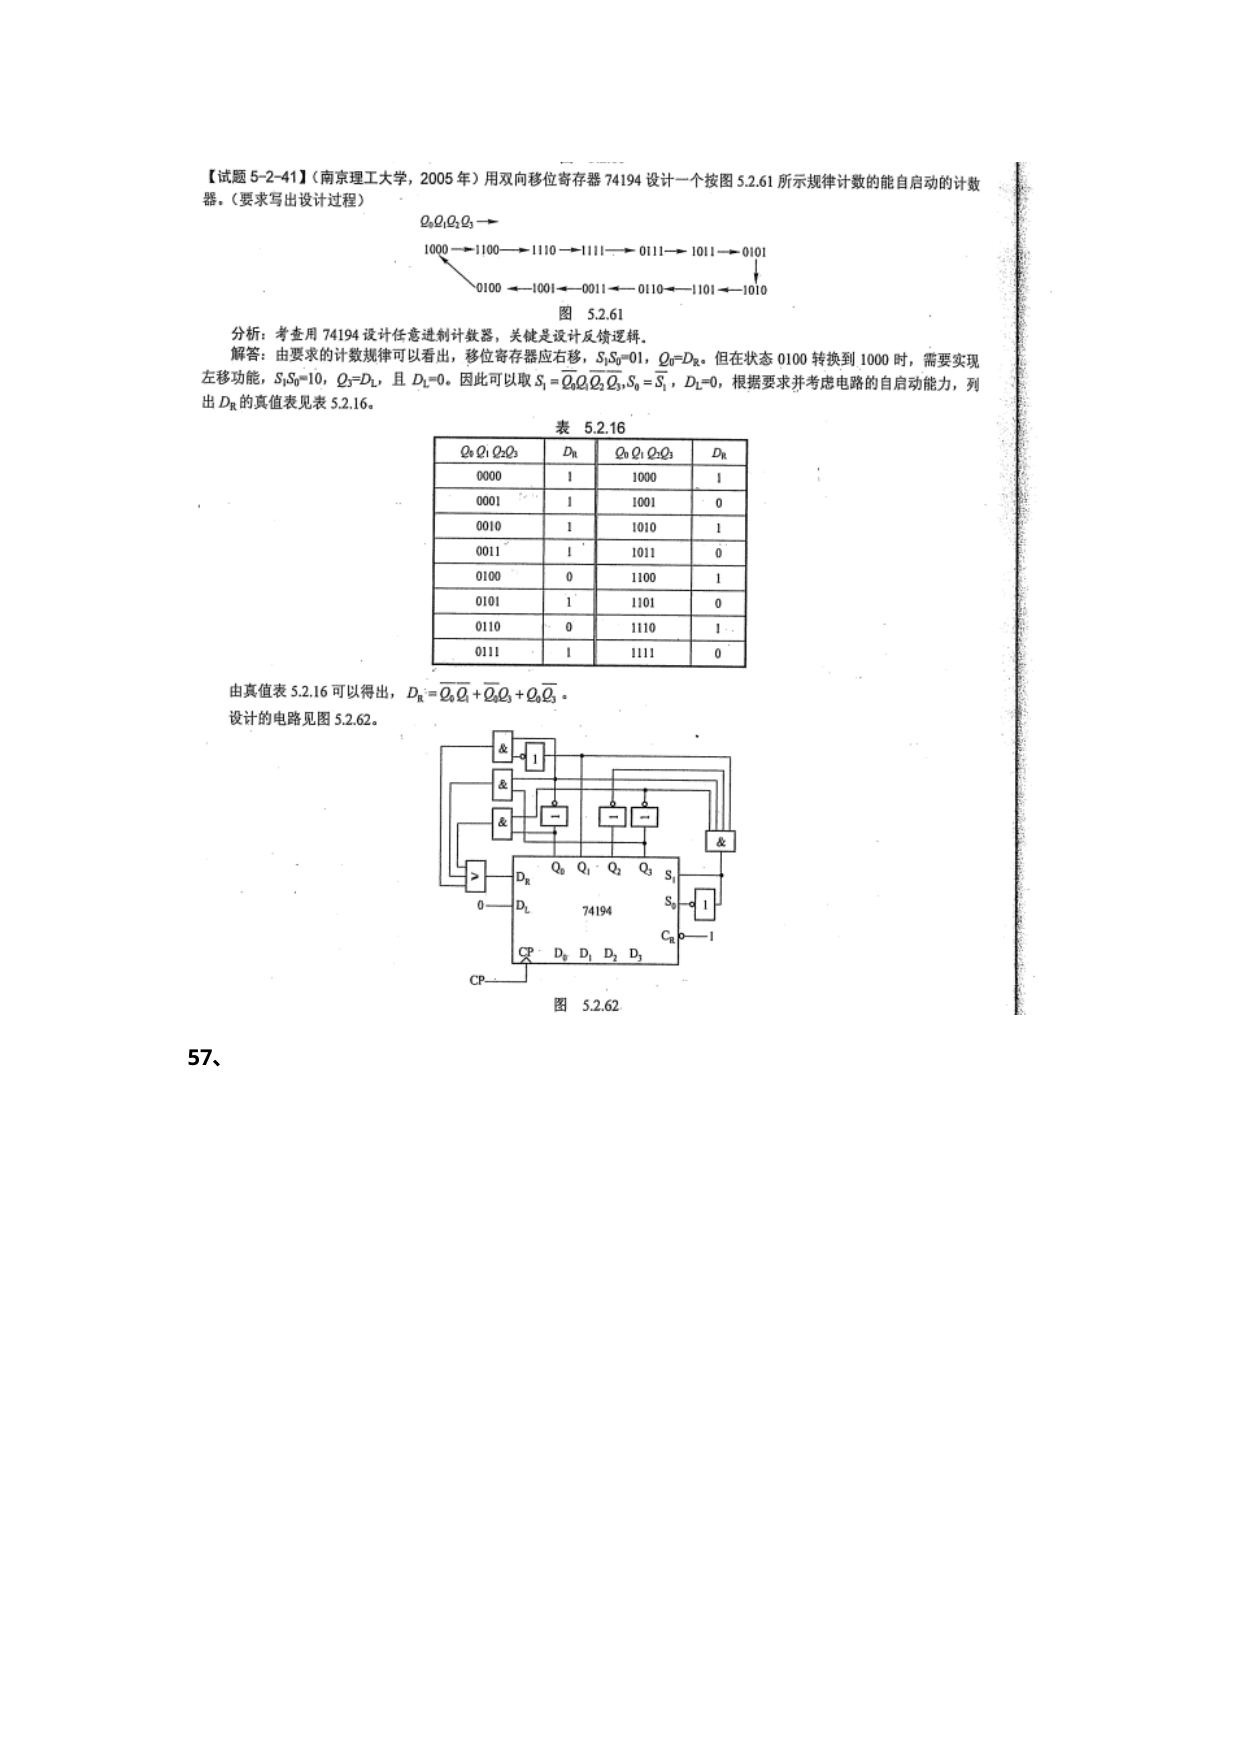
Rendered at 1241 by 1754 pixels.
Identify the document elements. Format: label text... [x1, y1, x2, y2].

picture [187, 162, 1053, 1015]
text 57、 [187, 1039, 1053, 1072]
